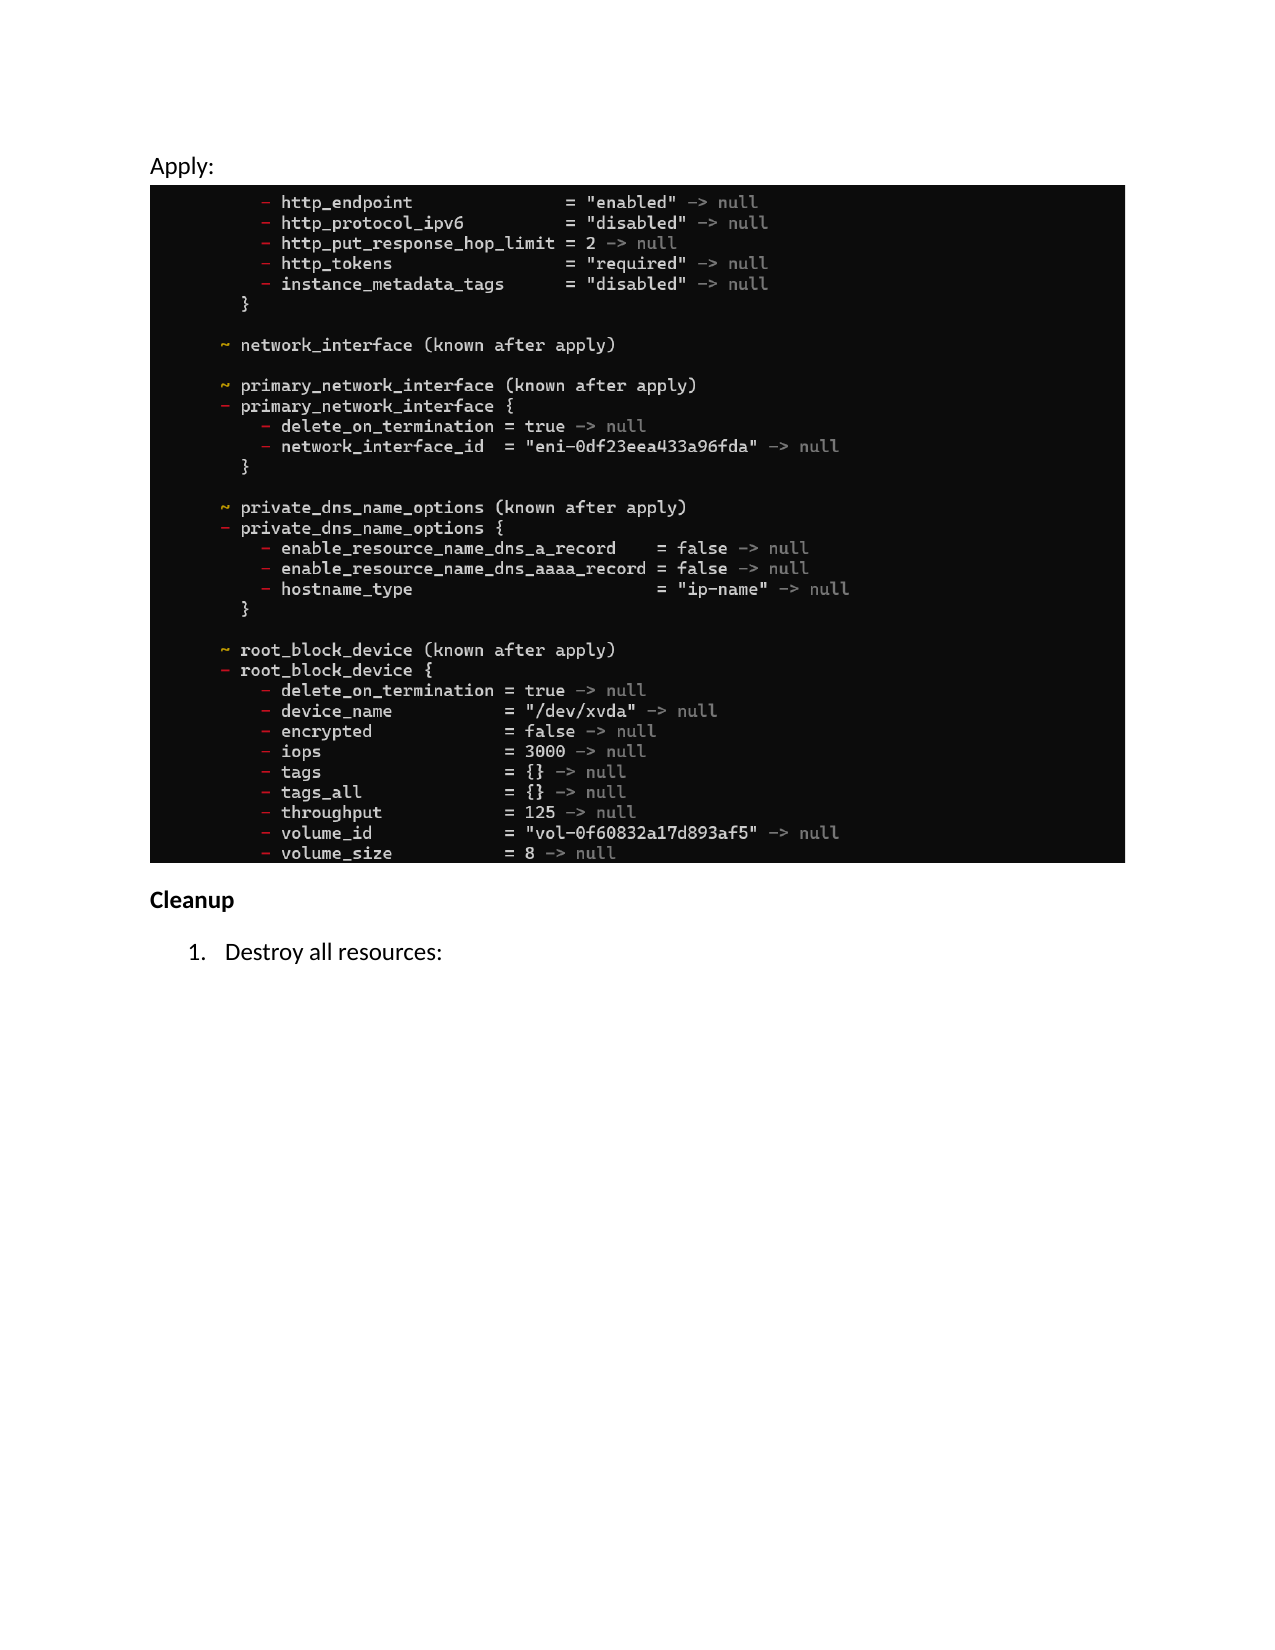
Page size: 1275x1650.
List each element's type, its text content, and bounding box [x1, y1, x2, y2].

list Destroy all resources: [187, 936, 1125, 966]
text Apply: [150, 150, 1125, 185]
text Cleanup [150, 884, 1125, 914]
picture [150, 185, 1125, 863]
